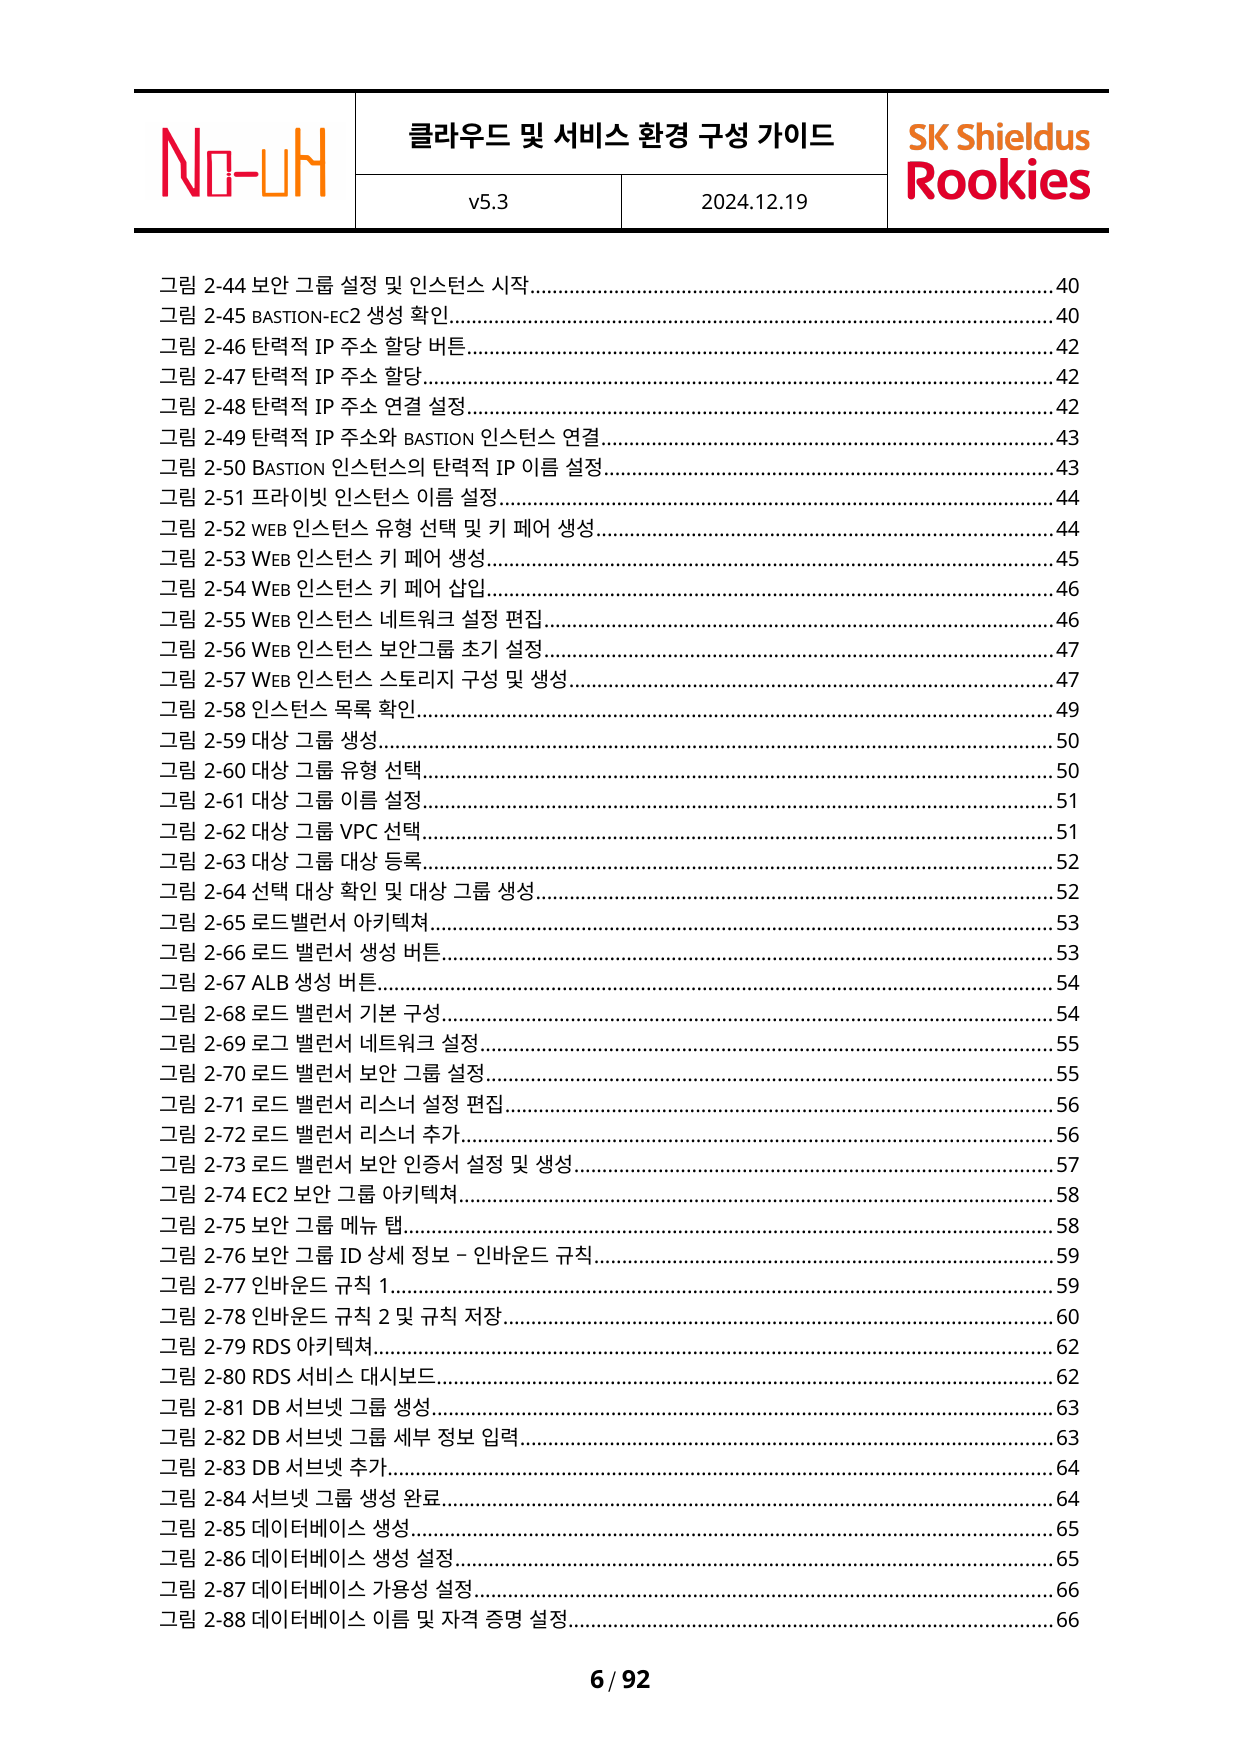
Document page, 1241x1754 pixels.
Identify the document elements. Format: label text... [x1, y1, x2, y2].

text 그림 2-52 web 인스턴스 유형 선택 및 키 페어 생성 44 [159, 512, 1081, 542]
text 그림 2-44 보안 그룹 설정 및 인스턴스 시작 40 [159, 269, 1081, 300]
text 그림 2-59 대상 그룹 생성 50 [159, 724, 1081, 754]
text 그림 2-86 데이터베이스 생성 설정 65 [159, 1542, 1081, 1573]
text 그림 2-82 DB 서브넷 그룹 세부 정보 입력 63 [159, 1421, 1081, 1452]
text 그림 2-53 Web 인스턴스 키 페어 생성 45 [159, 542, 1081, 572]
text 그림 2-49 탄력적 IP 주소와 bastion 인스턴스 연결 43 [159, 421, 1081, 451]
text 그림 2-66 로드 밸런서 생성 버튼 53 [159, 936, 1081, 967]
text 그림 2-50 Bastion 인스턴스의 탄력적 IP 이름 설정 43 [159, 451, 1081, 482]
text 그림 2-79 RDS 아키텍쳐 62 [159, 1330, 1081, 1361]
text 그림 2-76 보안 그룹 ID 상세 정보 – 인바운드 규칙 59 [159, 1239, 1081, 1270]
text 그림 2-45 bastion-ec2 생성 확인 40 [159, 300, 1081, 330]
text 그림 2-47 탄력적 IP 주소 할당 42 [159, 360, 1081, 391]
text 그림 2-75 보안 그룹 메뉴 탭 58 [159, 1209, 1081, 1239]
text 그림 2-46 탄력적 IP 주소 할당 버튼 42 [159, 330, 1081, 360]
text 그림 2-87 데이터베이스 가용성 설정 66 [159, 1573, 1081, 1603]
text 그림 2-64 선택 대상 확인 및 대상 그룹 생성 52 [159, 876, 1081, 906]
picture [145, 122, 347, 200]
text 그림 2-73 로드 밸런서 보안 인증서 설정 및 생성 57 [159, 1148, 1081, 1179]
text 그림 2-60 대상 그룹 유형 선택 50 [159, 754, 1081, 785]
text 그림 2-78 인바운드 규칙 2 및 규칙 저장 60 [159, 1300, 1081, 1330]
text 그림 2-56 Web 인스턴스 보안그룹 초기 설정 47 [159, 633, 1081, 663]
text 그림 2-65 로드밸런서 아키텍쳐 53 [159, 906, 1081, 936]
text 그림 2-51 프라이빗 인스턴스 이름 설정 44 [159, 482, 1081, 512]
text 그림 2-57 Web 인스턴스 스토리지 구성 및 생성 47 [159, 663, 1081, 694]
text 그림 2-80 RDS 서비스 대시보드 62 [159, 1361, 1081, 1391]
text 그림 2-72 로드 밸런서 리스너 추가 56 [159, 1118, 1081, 1148]
text 그림 2-55 Web 인스턴스 네트워크 설정 편집 46 [159, 603, 1081, 633]
text 그림 2-85 데이터베이스 생성 65 [159, 1512, 1081, 1542]
text 그림 2-71 로드 밸런서 리스너 설정 편집 56 [159, 1088, 1081, 1118]
text 그림 2-68 로드 밸런서 기본 구성 54 [159, 997, 1081, 1027]
picture [906, 118, 1090, 204]
text 그림 2-81 DB 서브넷 그룹 생성 63 [159, 1391, 1081, 1421]
text 그림 2-70 로드 밸런서 보안 그룹 설정 55 [159, 1057, 1081, 1088]
text 그림 2-77 인바운드 규칙 1 59 [159, 1270, 1081, 1300]
text 그림 2-88 데이터베이스 이름 및 자격 증명 설정 66 [159, 1603, 1081, 1633]
text 그림 2-62 대상 그룹 VPC 선택 51 [159, 815, 1081, 845]
text 그림 2-54 Web 인스턴스 키 페어 삽입 46 [159, 572, 1081, 603]
text 그림 2-69 로그 밸런서 네트워크 설정 55 [159, 1027, 1081, 1057]
text 그림 2-84 서브넷 그룹 생성 완료 64 [159, 1482, 1081, 1512]
text 그림 2-61 대상 그룹 이름 설정 51 [159, 785, 1081, 815]
text 그림 2-58 인스턴스 목록 확인 49 [159, 694, 1081, 724]
text 그림 2-48 탄력적 IP 주소 연결 설정 42 [159, 391, 1081, 421]
text 그림 2-74 EC2 보안 그룹 아키텍쳐 58 [159, 1179, 1081, 1209]
text 그림 2-63 대상 그룹 대상 등록 52 [159, 845, 1081, 876]
text 그림 2-83 DB 서브넷 추가 64 [159, 1452, 1081, 1482]
text 그림 2-67 ALB 생성 버튼 54 [159, 967, 1081, 997]
